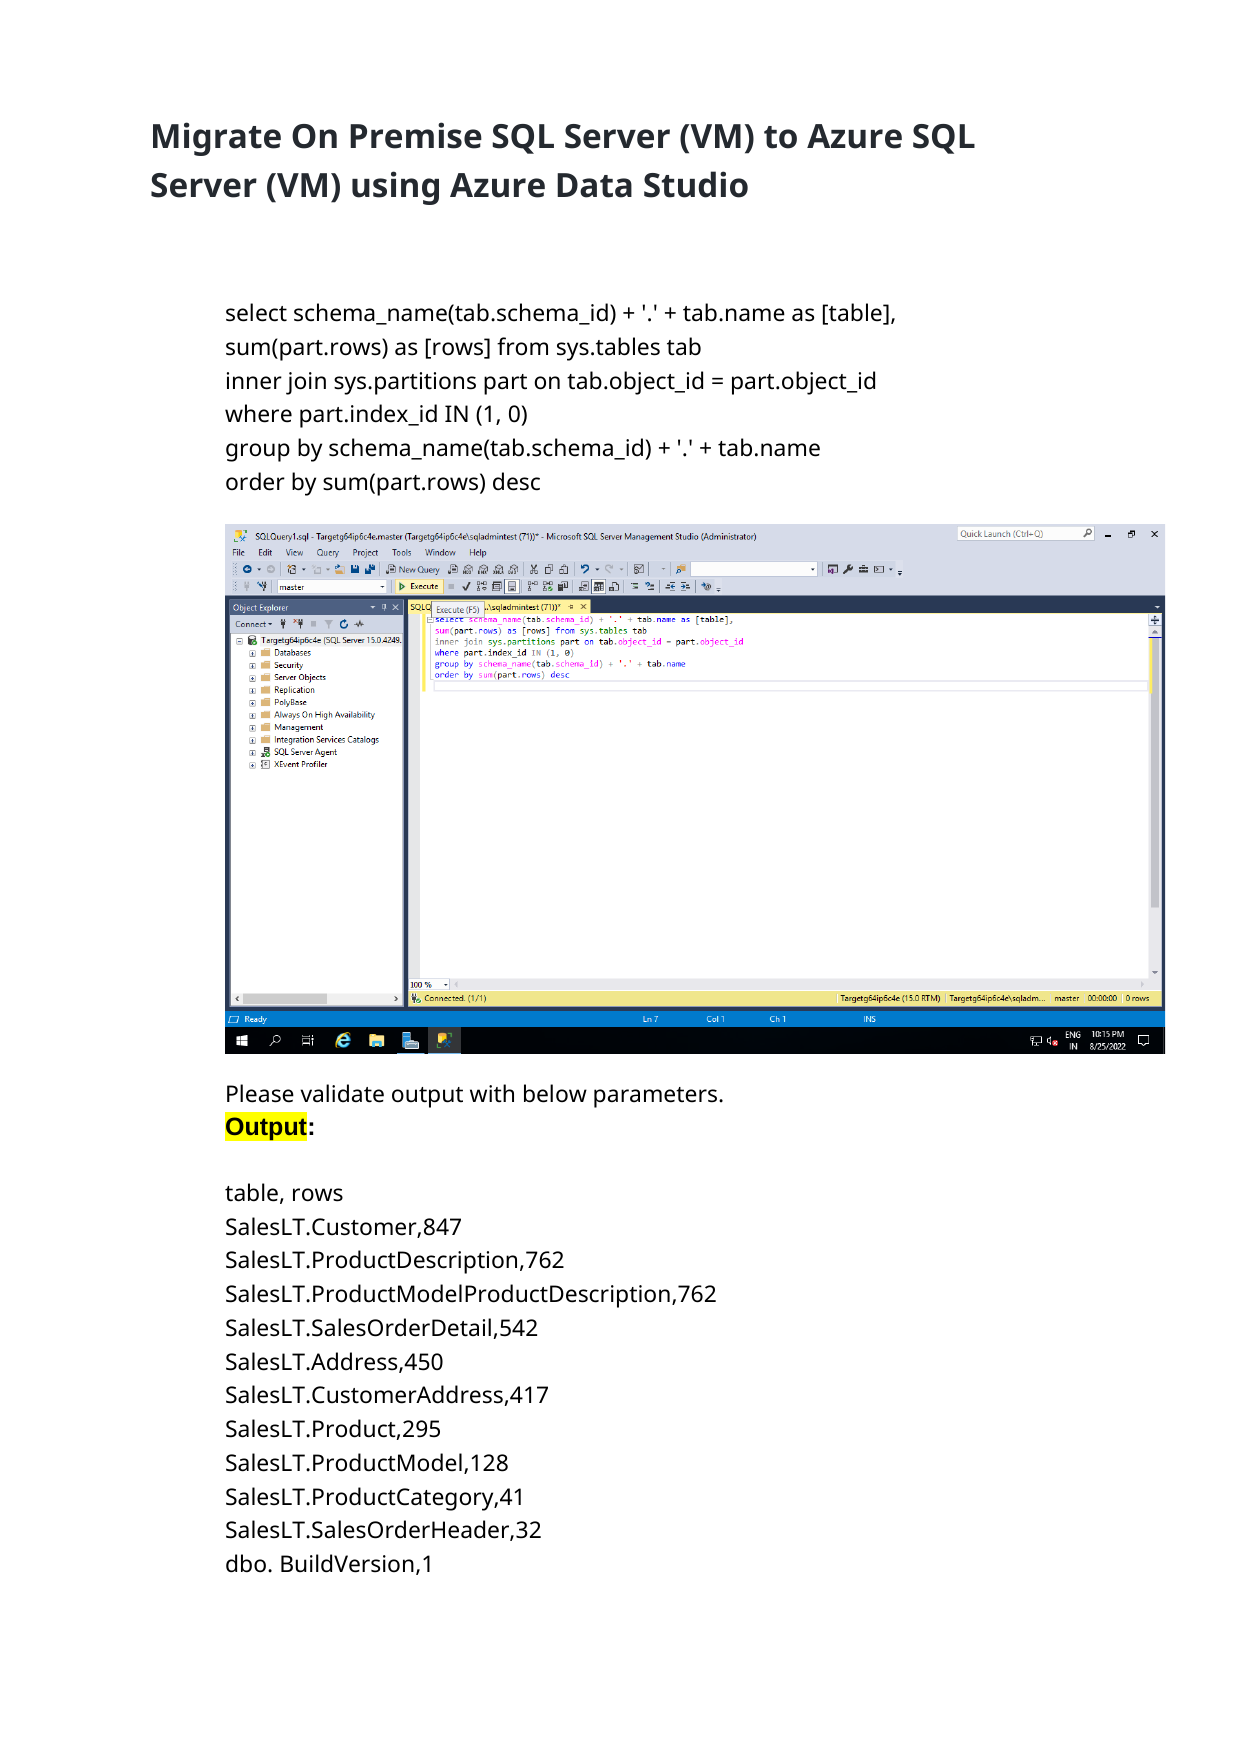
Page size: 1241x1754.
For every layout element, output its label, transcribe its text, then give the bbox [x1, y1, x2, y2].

list SalesLT.Product,295 [225, 1413, 1090, 1444]
list SalesLT.Address,450 [225, 1346, 1090, 1377]
list SalesLT.ProductCategory,41 [225, 1481, 1090, 1512]
list SalesLT.CustomerAddress,417 [225, 1379, 1090, 1411]
list group by schema_name(tab.schema_id) + '.' + tab.name [225, 432, 1090, 463]
list Output: [307, 1112, 1090, 1141]
list SalesLT.SalesOrderHeader,32 [225, 1514, 1090, 1546]
list SalesLT.ProductModel,128 [225, 1447, 1090, 1478]
list select schema_name(tab.schema_id) + '.' + tab.name as [table], [225, 297, 1090, 328]
list inner join sys.partitions part on tab.object_id = part.object_id [225, 365, 1090, 396]
list dbo. BuildVersion,1 [225, 1548, 1090, 1579]
picture [225, 524, 1166, 1054]
list table, rows [225, 1177, 1090, 1208]
list SalesLT.ProductModelProductDescription,762 [225, 1278, 1090, 1309]
list SalesLT.SalesOrderDetail,542 [225, 1312, 1090, 1343]
list SalesLT.Customer,847 [225, 1211, 1090, 1242]
list SalesLT.ProductDescription,762 [225, 1244, 1090, 1276]
list Please validate output with below parameters. [225, 1078, 1090, 1109]
list sum(part.rows) as [rows] from sys.tables tab [225, 331, 1090, 362]
list order by sum(part.rows) desc [225, 466, 1090, 497]
list where part.index_id IN (1, 0) [225, 398, 1090, 430]
